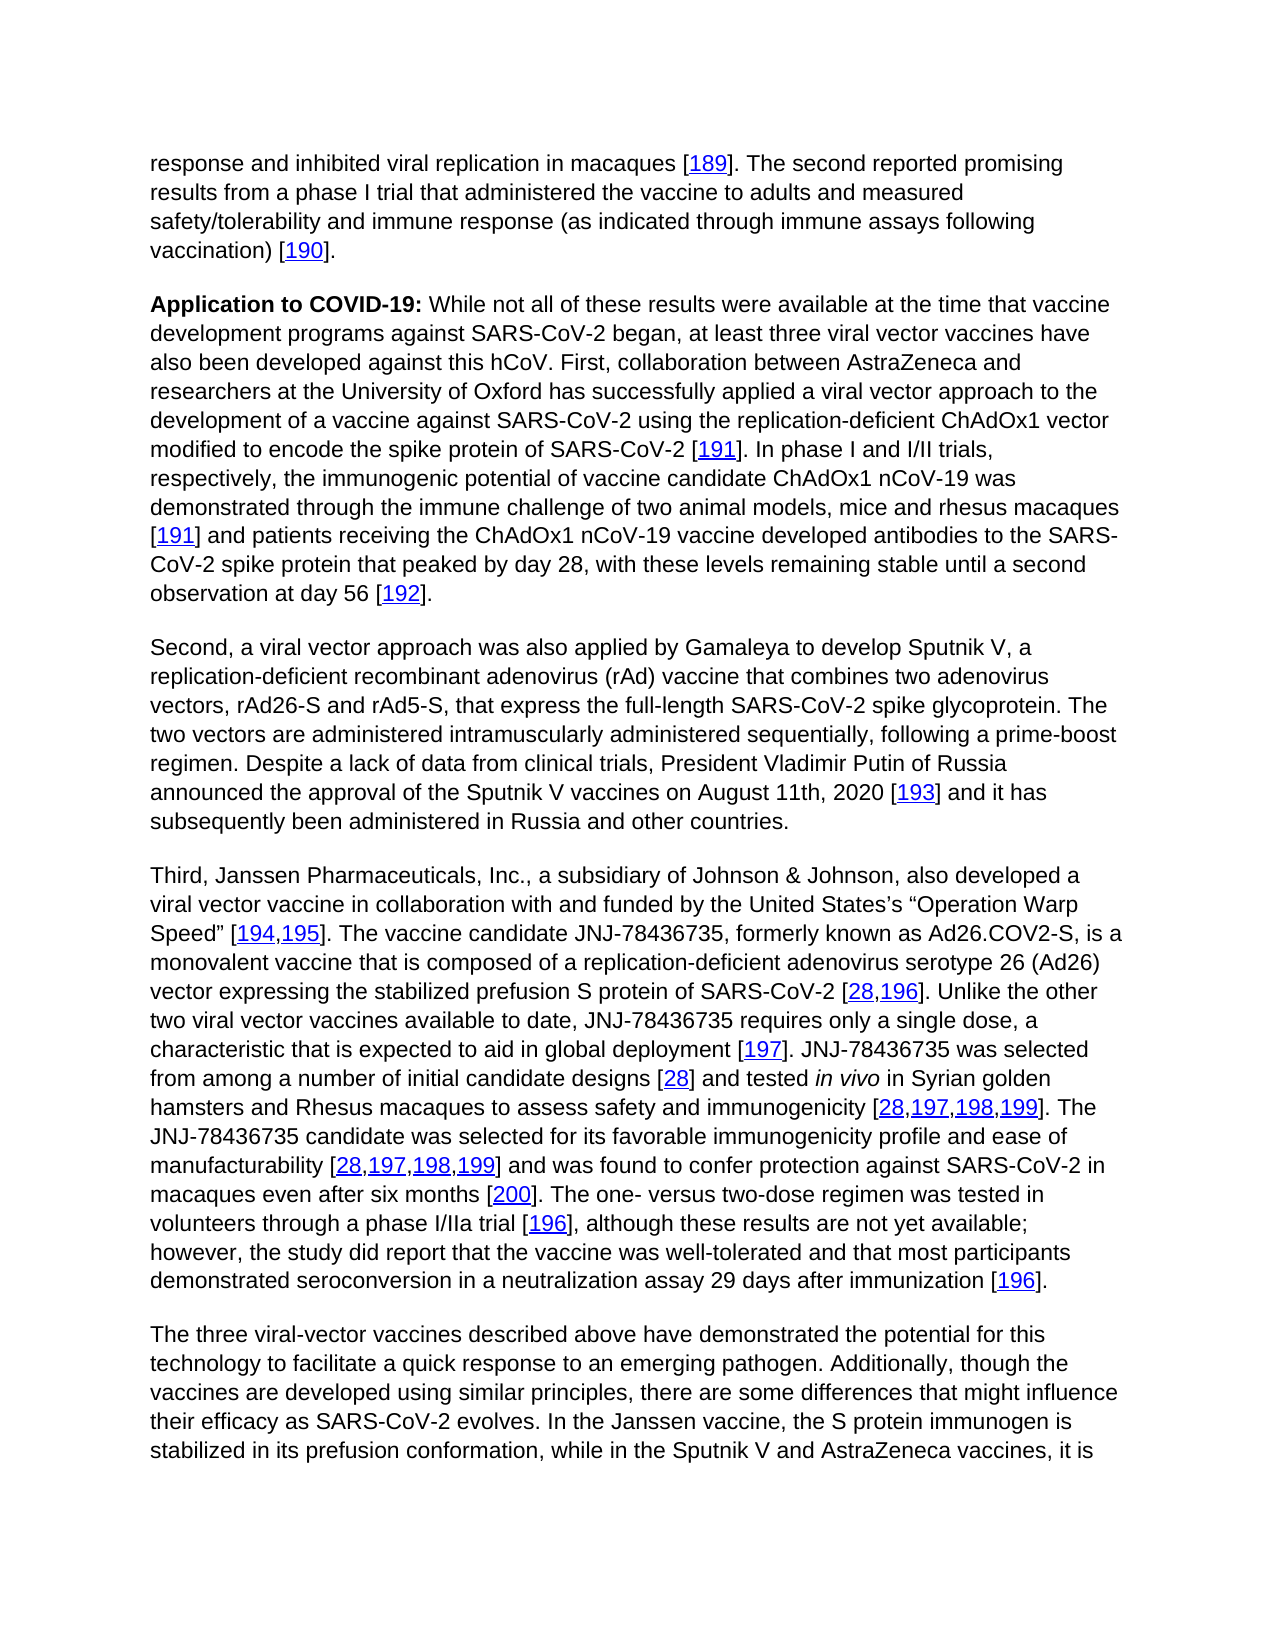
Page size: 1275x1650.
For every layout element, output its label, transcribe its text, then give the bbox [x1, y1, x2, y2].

text Application to COVID-19: While not all of these results were available at the time that vaccine development programs against SARS-CoV-2 began, at least three viral vector vaccines have also been developed against this hCoV. First, collaboration between AstraZeneca and researchers at the University of Oxford has successfully applied a viral vector approach to the development of a vaccine against SARS-CoV-2 using the replication-deficient ChAdOx1 vector modified to encode the spike protein of SARS-CoV-2 [191]. In phase I and I/II trials, respectively, the immunogenic potential of vaccine candidate ChAdOx1 nCoV-19 was demonstrated through the immune challenge of two animal models, mice and rhesus macaques [191] and patients receiving the ChAdOx1 nCoV-19 vaccine developed antibodies to the SARS-CoV-2 spike protein that peaked by day 28, with these levels remaining stable until a second observation at day 56 [192]. [150, 291, 1125, 607]
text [150, 1321, 1125, 1464]
text Second, a viral vector approach was also applied by Gamaleya to develop Sputnik V, a replication-deficient recombinant adenovirus (rAd) vaccine that combines two adenovirus vectors, rAd26-S and rAd5-S, that express the full-length SARS-CoV-2 spike glycoprotein. The two vectors are administered intramuscularly administered sequentially, following a prime-boost regimen. Despite a lack of data from clinical trials, President Vladimir Putin of Russia announced the approval of the Sputnik V vaccines on August 11th, 2020 [193] and it has subsequently been administered in Russia and other countries. [150, 634, 1125, 834]
text Third, Janssen Pharmaceuticals, Inc., a subsidiary of Johnson & Johnson, also developed a viral vector vaccine in collaboration with and funded by the United States’s “Operation Warp Speed” [194,195]. The vaccine candidate JNJ-78436735, formerly known as Ad26.COV2-S, is a monovalent vaccine that is composed of a replication-deficient adenovirus serotype 26 (Ad26) vector expressing the stabilized prefusion S protein of SARS-CoV-2 [28,196]. Unlike the other two viral vector vaccines available to date, JNJ-78436735 requires only a single dose, a characteristic that is expected to aid in global deployment [197]. JNJ-78436735 was selected from among a number of initial candidate designs [28] and tested in vivo in Syrian golden hamsters and Rhesus macaques to assess safety and immunogenicity [28,197,198,199]. The JNJ-78436735 candidate was selected for its favorable immunogenicity profile and ease of manufacturability [28,197,198,199] and was found to confer protection against SARS-CoV-2 in macaques even after six months [200]. The one- versus two-dose regimen was tested in volunteers through a phase I/IIa trial [196], although these results are not yet available; however, the study did report that the vaccine was well-tolerated and that most participants demonstrated seroconversion in a neutralization assay 29 days after immunization [196]. [150, 862, 1125, 1294]
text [150, 150, 1125, 263]
